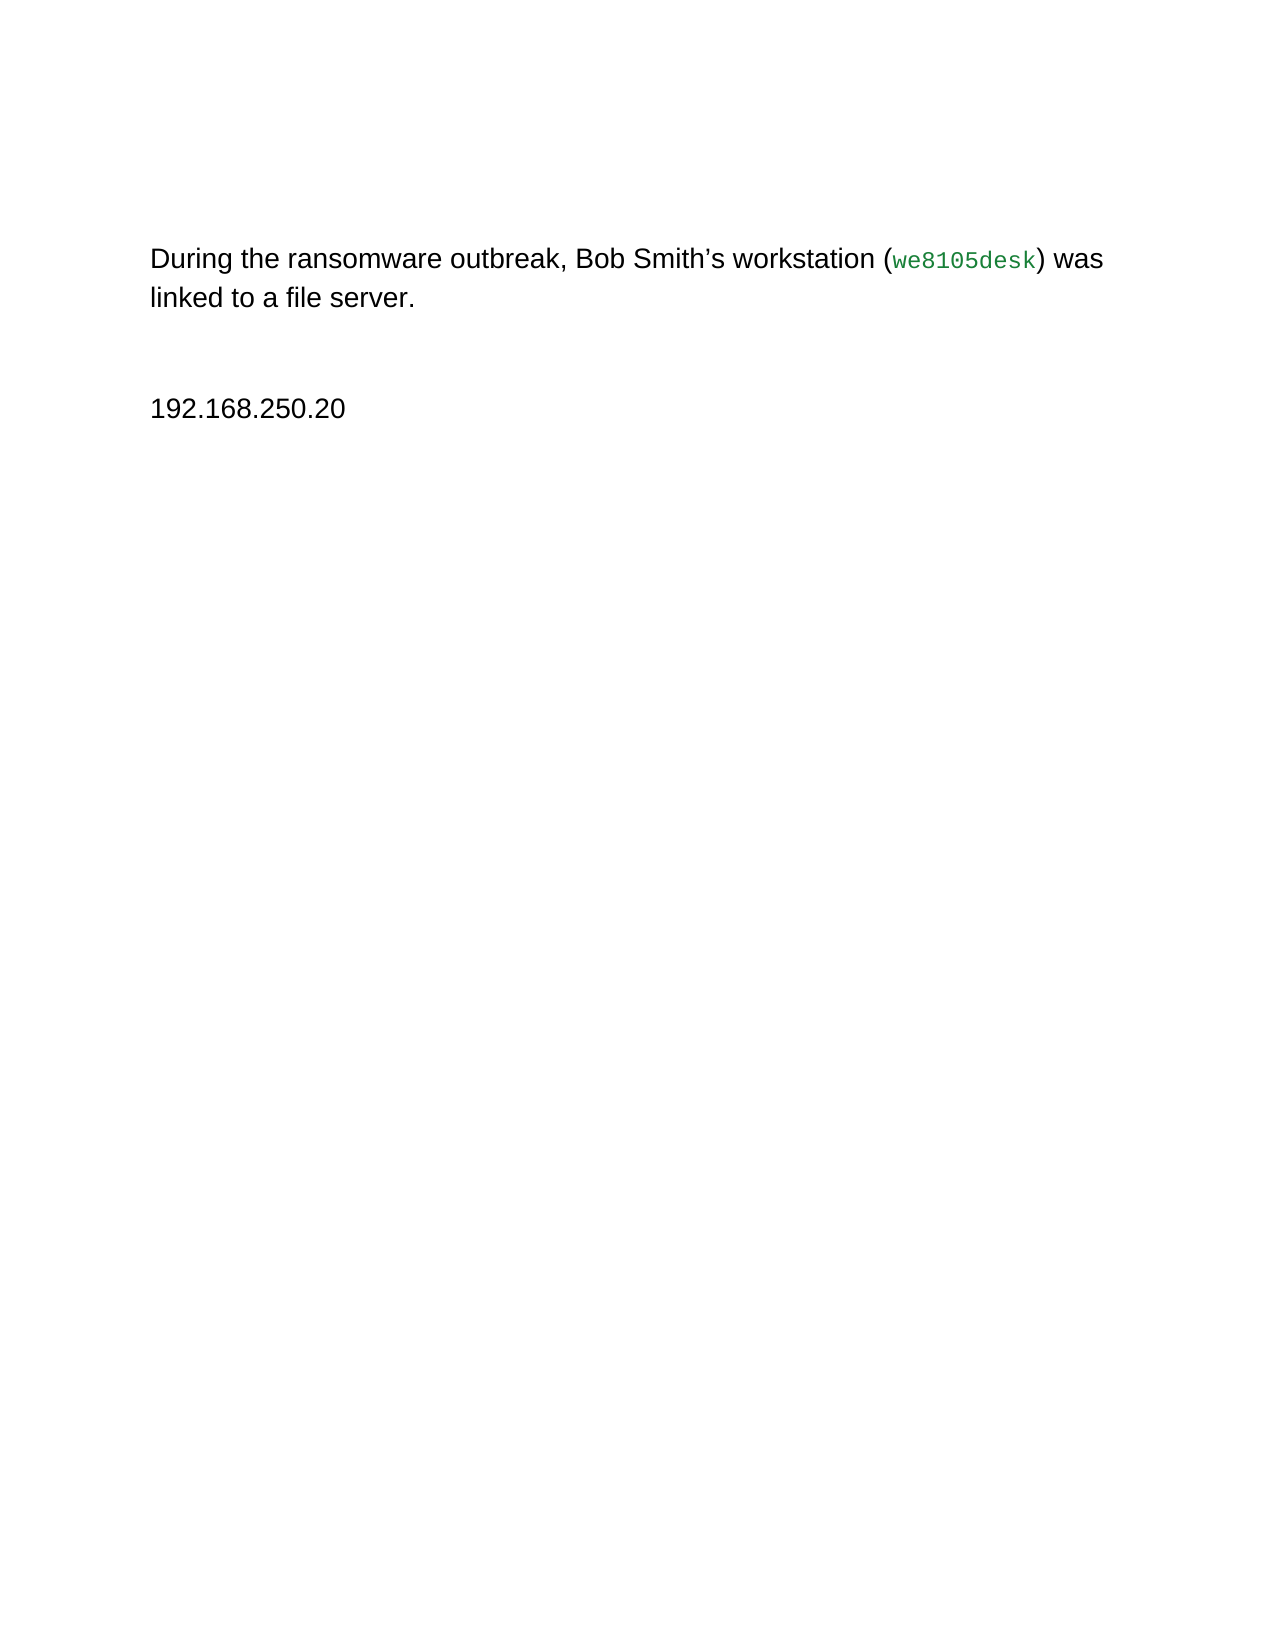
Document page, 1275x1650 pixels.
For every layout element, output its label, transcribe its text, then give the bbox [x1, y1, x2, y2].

text During the ransomware outbreak, Bob Smith’s workstation (we8105desk) was linked to a file server. [150, 242, 1125, 313]
text 192.168.250.20 [150, 392, 1125, 425]
